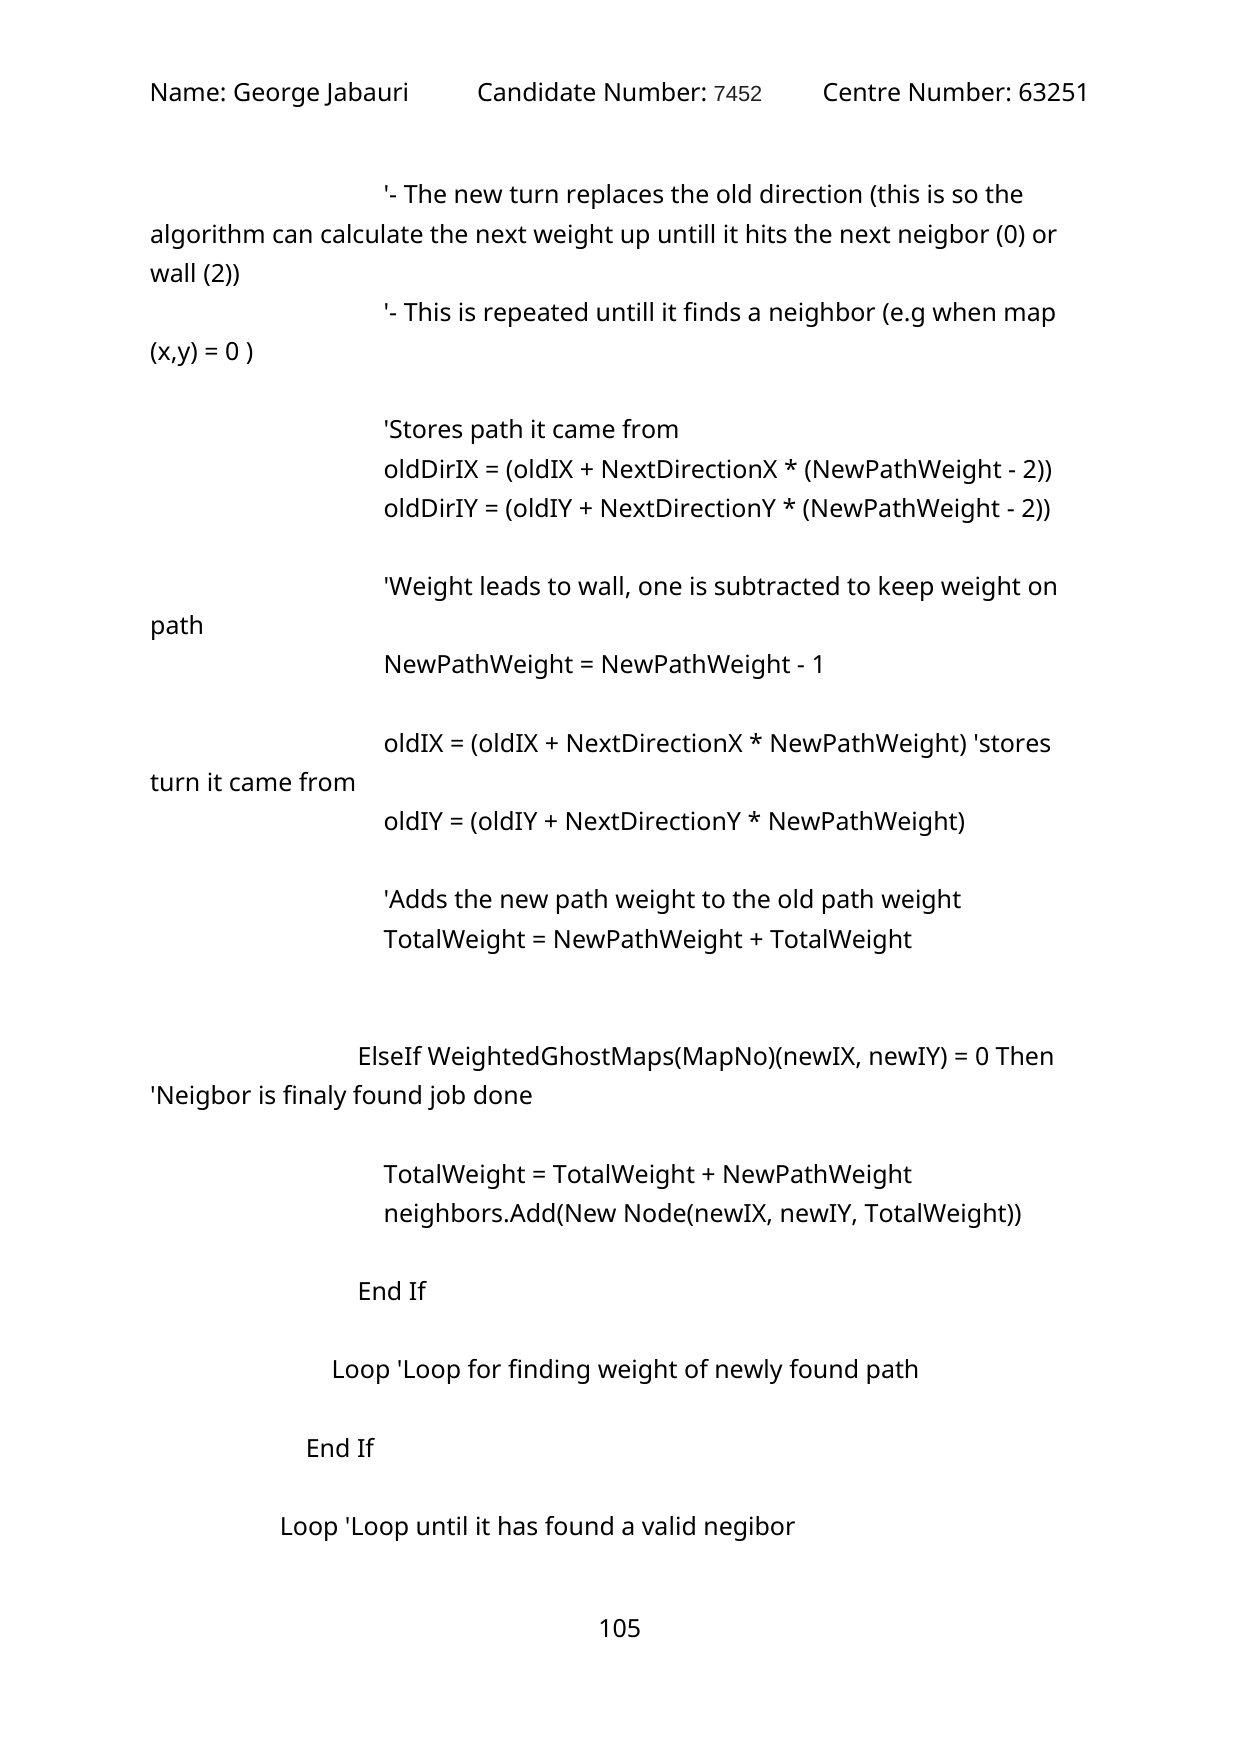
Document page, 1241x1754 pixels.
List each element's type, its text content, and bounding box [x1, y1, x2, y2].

text oldIY = (oldIY + NextDirectionY * NewPathWeight) [150, 804, 1090, 838]
text TotalWeight = TotalWeight + NewPathWeight [150, 1156, 1090, 1190]
text oldDirIX = (oldIX + NextDirectionX * (NewPathWeight - 2)) [150, 451, 1090, 485]
text End If [150, 1274, 1090, 1308]
text Loop 'Loop for finding weight of newly found path [150, 1352, 1090, 1386]
text 'Weight leads to wall, one is subtracted to keep weight on path [150, 569, 1090, 642]
text Loop 'Loop until it has found a valid negibor [150, 1509, 1090, 1543]
text neighbors.Add(New Node(newIX, newIY, TotalWeight)) [150, 1196, 1090, 1229]
text '- This is repeated untill it finds a neighbor (e.g when map (x,y) = 0 ) [150, 295, 1090, 368]
text TotalWeight = NewPathWeight + TotalWeight [150, 921, 1090, 955]
text NewPathWeight = NewPathWeight - 1 [150, 647, 1090, 681]
text ElseIf WeightedGhostMaps(MapNo)(newIX, newIY) = 0 Then 'Neigbor is finaly found job done [150, 1039, 1090, 1112]
text End If [150, 1431, 1090, 1464]
text 'Stores path it came from [150, 412, 1090, 446]
text 'Adds the new path weight to the old path weight [150, 882, 1090, 916]
text '- The new turn replaces the old direction (this is so the algorithm can calculate the next weight up untill it hits the next neigbor (0) or wall (2)) [150, 177, 1090, 289]
text oldDirIY = (oldIY + NextDirectionY * (NewPathWeight - 2)) [150, 491, 1090, 524]
text oldIX = (oldIX + NextDirectionX * NewPathWeight) 'stores turn it came from [150, 726, 1090, 799]
